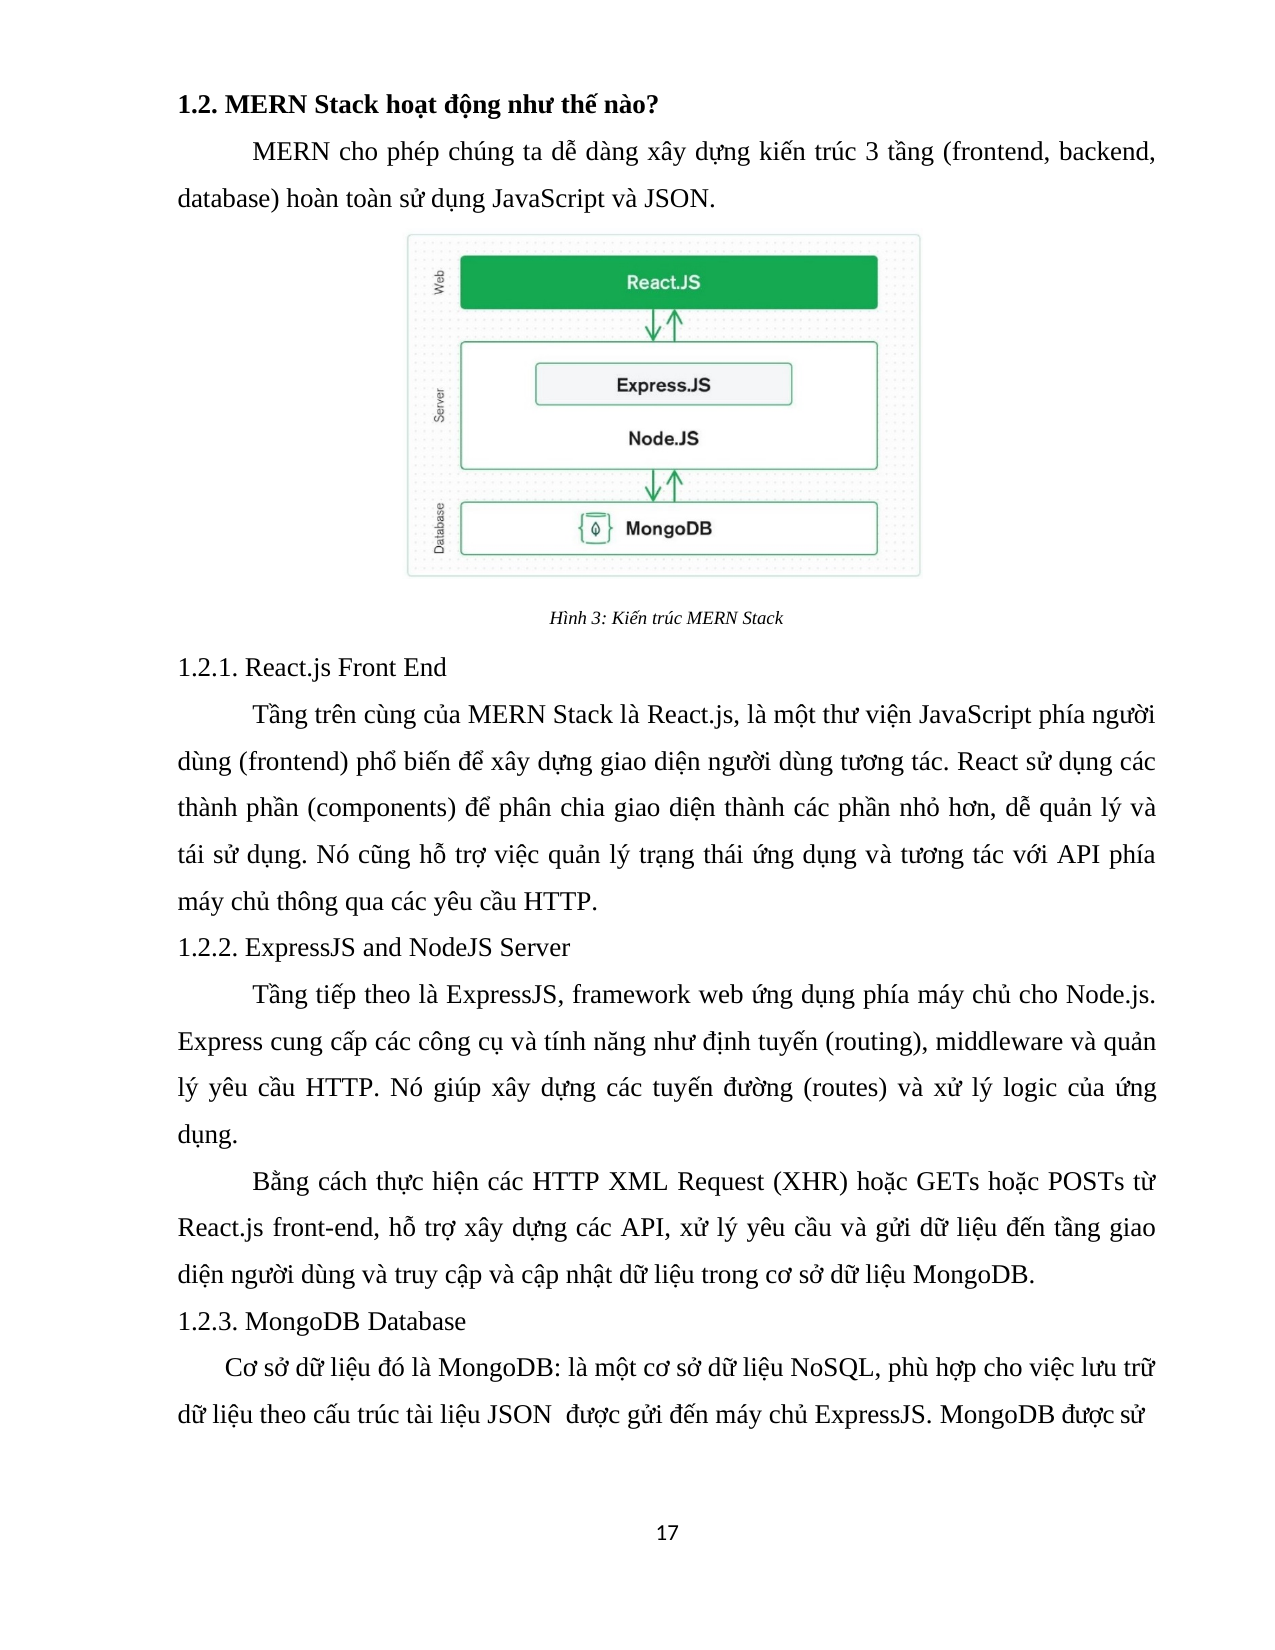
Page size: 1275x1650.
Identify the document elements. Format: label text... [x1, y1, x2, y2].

list MongoDB Database [177, 1305, 1157, 1336]
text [177, 1351, 1157, 1429]
text Bằng cách thực hiện các HTTP XML Request (XHR) hoặc GETs hoặc POSTs từ React.js front-end, hỗ trợ xây dựng các API, xử lý yêu cầu và gửi dữ liệu đến tầng giao diện người dùng và truy cập và cập nhật dữ liệu trong cơ sở dữ liệu MongoDB. [177, 1165, 1157, 1289]
picture [402, 228, 924, 579]
list React.js Front End [177, 651, 1157, 683]
text MERN cho phép chúng ta dễ dàng xây dựng kiến trúc 3 tầng (frontend, backend, database) hoàn toàn sử dụng JavaScript và JSON. [177, 135, 1157, 213]
text Hình : Kiến trúc MERN Stack [177, 607, 1157, 628]
text Tầng trên cùng của MERN Stack là React.js, là một thư viện JavaScript phía người dùng (frontend) phổ biến để xây dựng giao diện người dùng tương tác. React sử dụng các thành phần (components) để phân chia giao diện thành các phần nhỏ hơn, dễ quản lý và tái sử dụng. Nó cũng hỗ trợ việc quản lý trạng thái ứng dụng và tương tác với API phía máy chủ thông qua các yêu cầu HTTP. [177, 698, 1157, 916]
subtitle MERN Stack hoạt động như thế nào? [177, 89, 1157, 120]
list ExpressJS and NodeJS Server [177, 931, 1157, 963]
text Tầng tiếp theo là ExpressJS, framework web ứng dụng phía máy chủ cho Node.js. Express cung cấp các công cụ và tính năng như định tuyến (routing), middleware và quản lý yêu cầu HTTP. Nó giúp xây dựng các tuyến đường (routes) và xử lý logic của ứng dụng. [177, 978, 1157, 1149]
